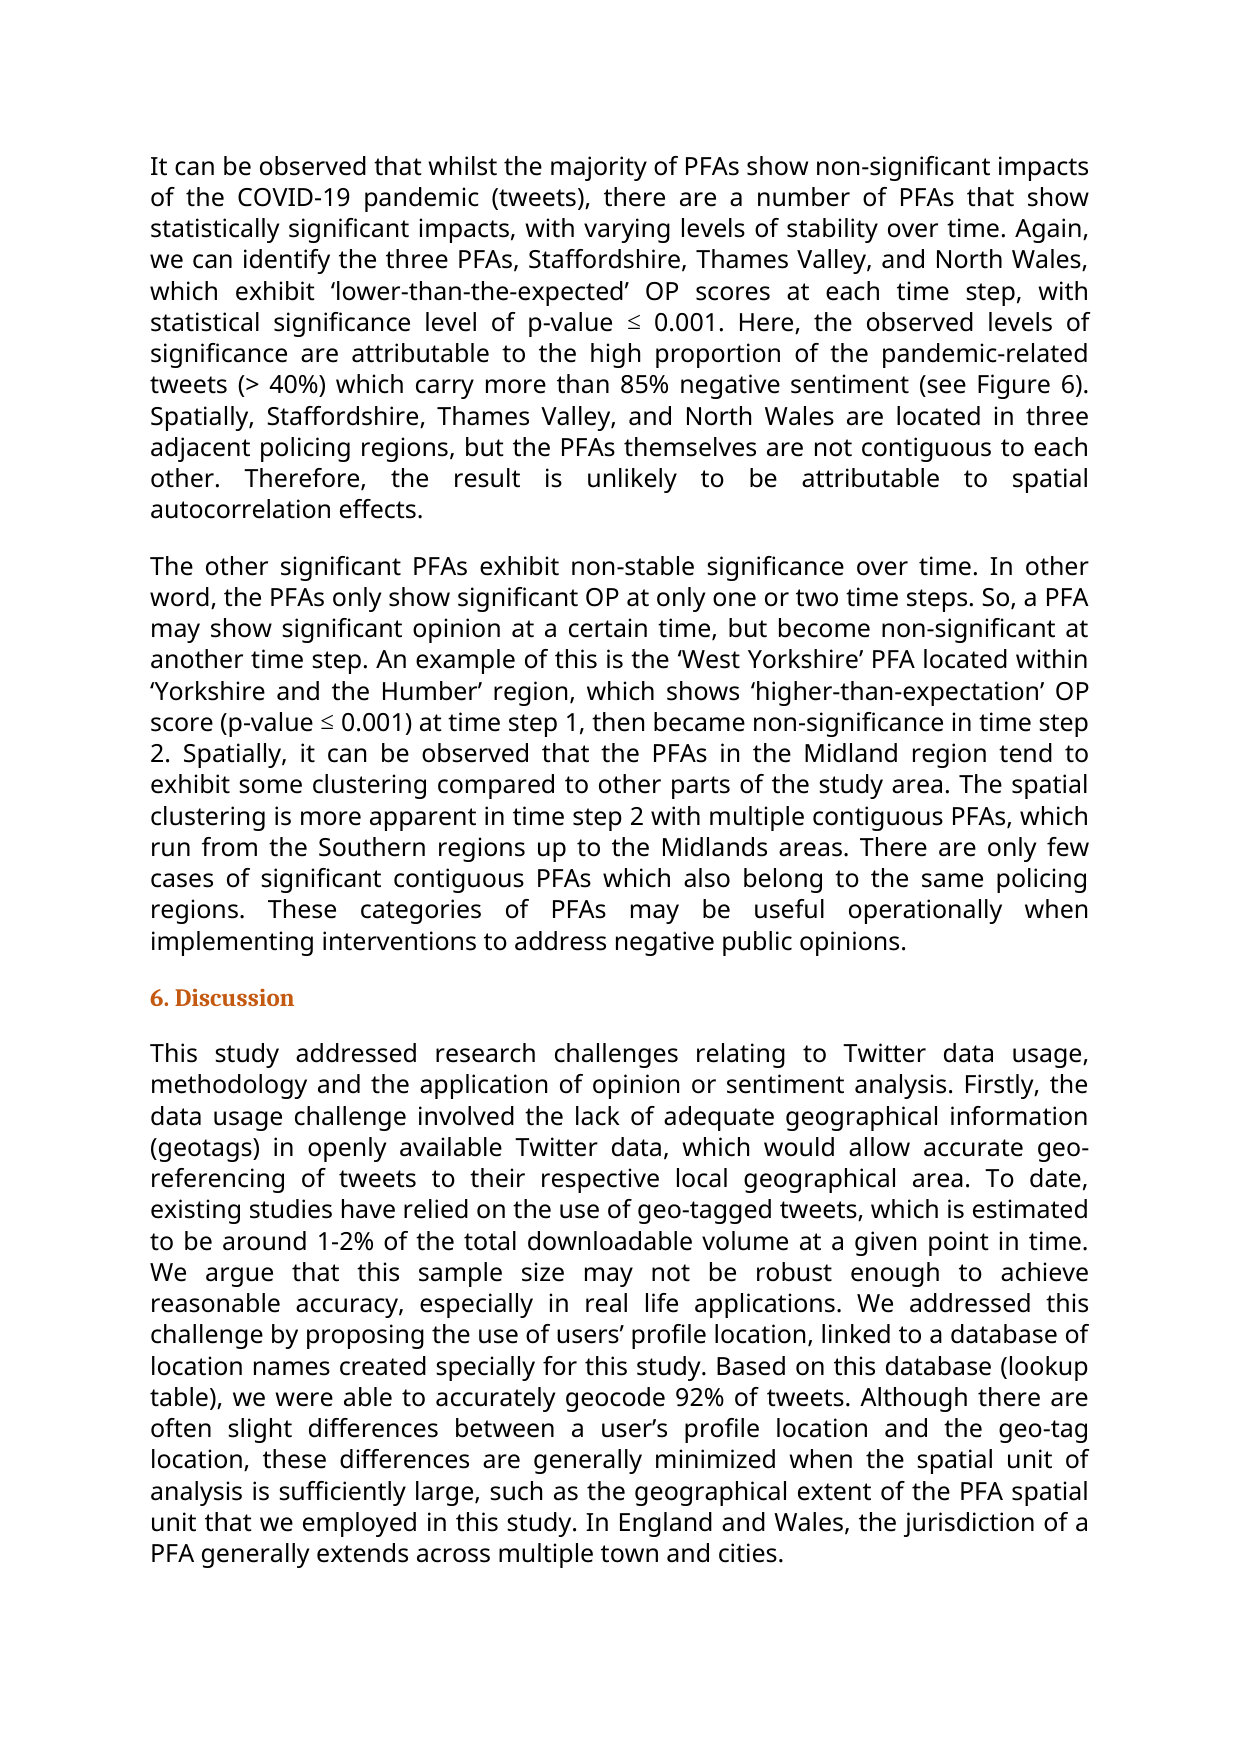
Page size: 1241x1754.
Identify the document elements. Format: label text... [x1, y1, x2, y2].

text It can be observed that whilst the majority of PFAs show non-significant impacts of the COVID-19 pandemic (tweets), there are a number of PFAs that show statistically significant impacts, with varying levels of stability over time. Again, we can identify the three PFAs, Staffordshire, Thames Valley, and North Wales, which exhibit ‘lower-than-the-expected’ OP scores at each time step, with statistical significance level of p-value 0.001. Here, the observed levels of significance are attributable to the high proportion of the pandemic-related tweets (> 40%) which carry more than 85% negative sentiment (see Figure 6). Spatially, Staffordshire, Thames Valley, and North Wales are located in three adjacent policing regions, but the PFAs themselves are not contiguous to each other. Therefore, the result is unlikely to be attributable to spatial autocorrelation effects. [150, 150, 1090, 525]
text 6. Discussion [150, 981, 1090, 1012]
text The other significant PFAs exhibit non-stable significance over time. In other word, the PFAs only show significant OP at only one or two time steps. So, a PFA may show significant opinion at a certain time, but become non-significant at another time step. An example of this is the ‘West Yorkshire’ PFA located within ‘Yorkshire and the Humber’ region, which shows ‘higher-than-expectation’ OP score (p-value 0.001) at time step 1, then became non-significance in time step 2. Spatially, it can be observed that the PFAs in the Midland region tend to exhibit some clustering compared to other parts of the study area. The spatial clustering is more apparent in time step 2 with multiple contiguous PFAs, which run from the Southern regions up to the Midlands areas. There are only few cases of significant contiguous PFAs which also belong to the same policing regions. These categories of PFAs may be useful operationally when implementing interventions to address negative public opinions. [150, 550, 1090, 956]
text This study addressed research challenges relating to Twitter data usage, methodology and the application of opinion or sentiment analysis. Firstly, the data usage challenge involved the lack of adequate geographical information (geotags) in openly available Twitter data, which would allow accurate geo-referencing of tweets to their respective local geographical area. To date, existing studies have relied on the use of geo-tagged tweets, which is estimated to be around 1-2% of the total downloadable volume at a given point in time. We argue that this sample size may not be robust enough to achieve reasonable accuracy, especially in real life applications. We addressed this challenge by proposing the use of users’ profile location, linked to a database of location names created specially for this study. Based on this database (lookup table), we were able to accurately geocode 92% of tweets. Although there are often slight differences between a user’s profile location and the geo-tag location, these differences are generally minimized when the spatial unit of analysis is sufficiently large, such as the geographical extent of the PFA spatial unit that we employed in this study. In England and Wales, the jurisdiction of a PFA generally extends across multiple town and cities. [150, 1037, 1090, 1569]
